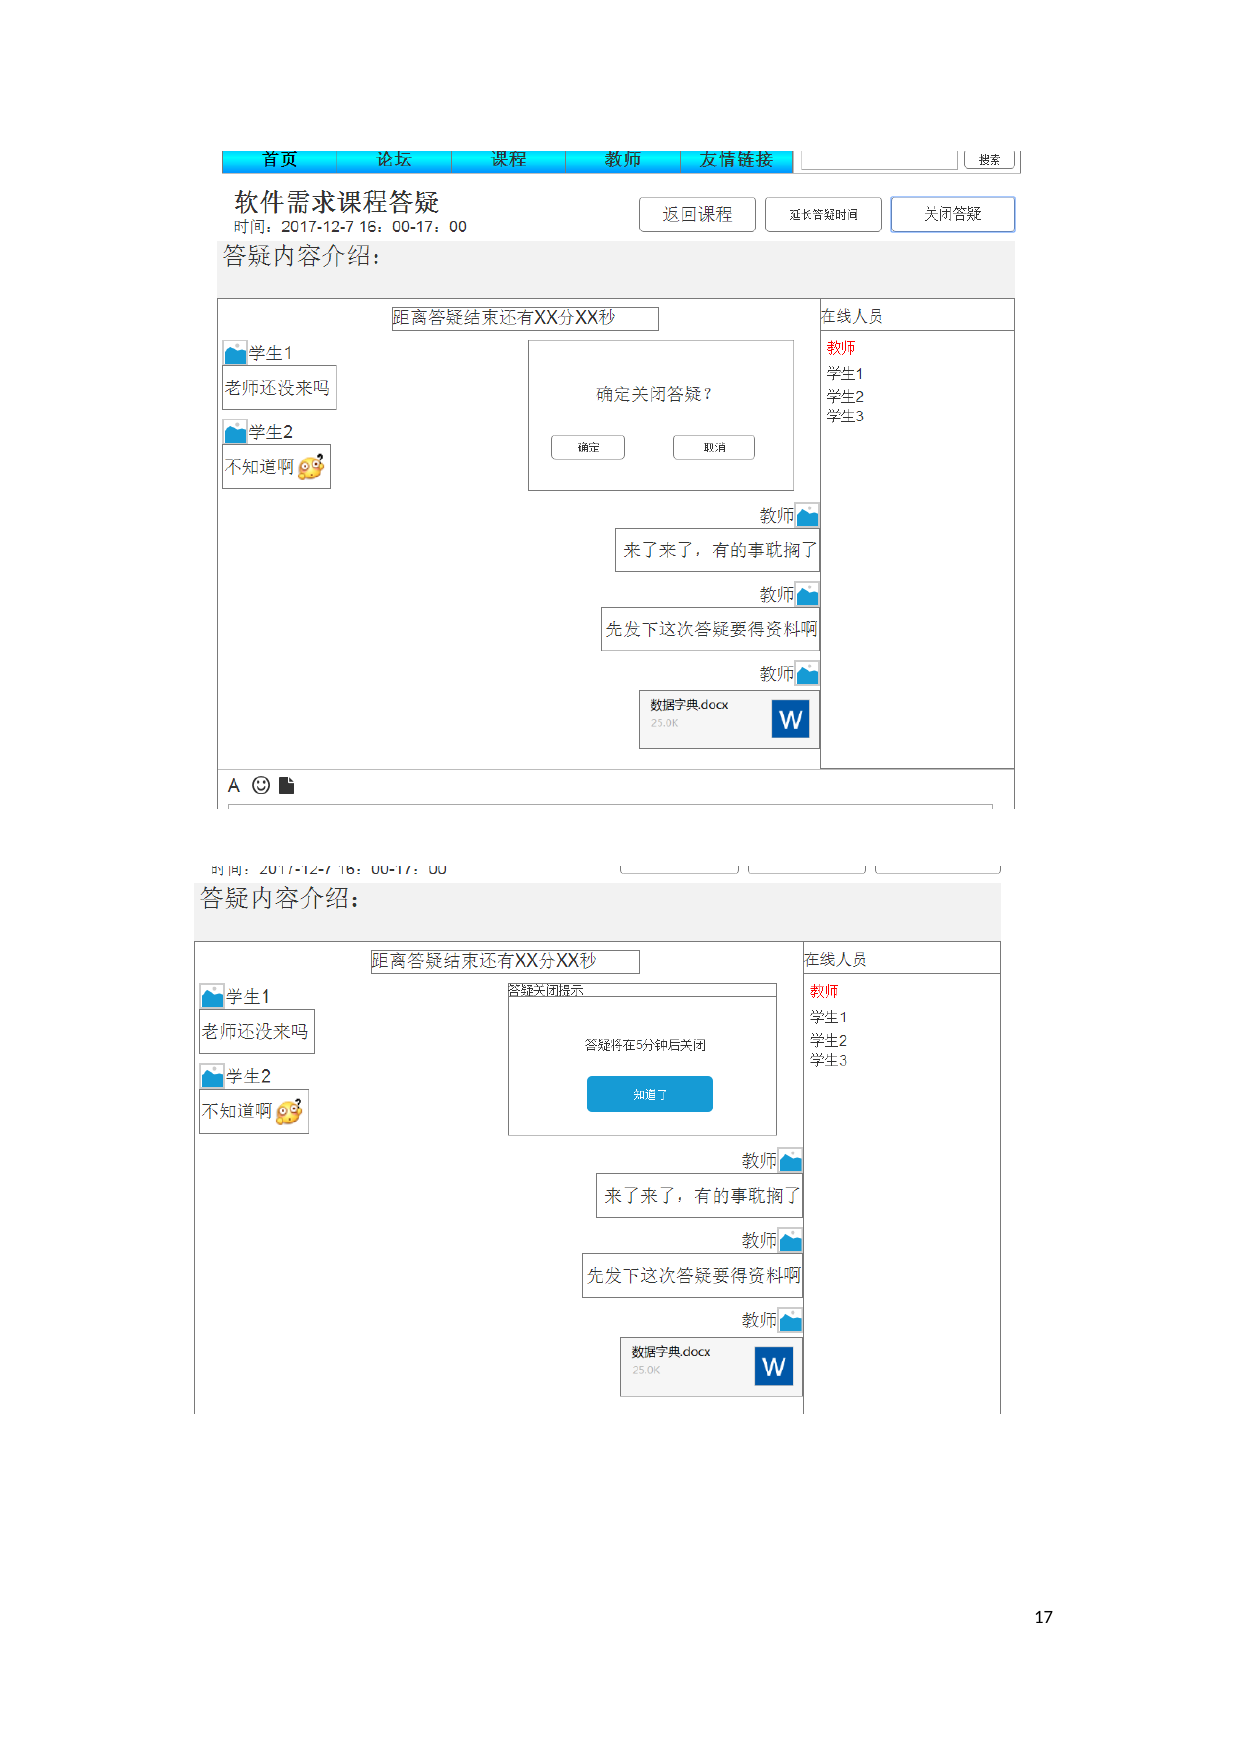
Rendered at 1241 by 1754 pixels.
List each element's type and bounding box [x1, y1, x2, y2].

picture [187, 151, 1053, 809]
picture [187, 866, 1053, 1414]
